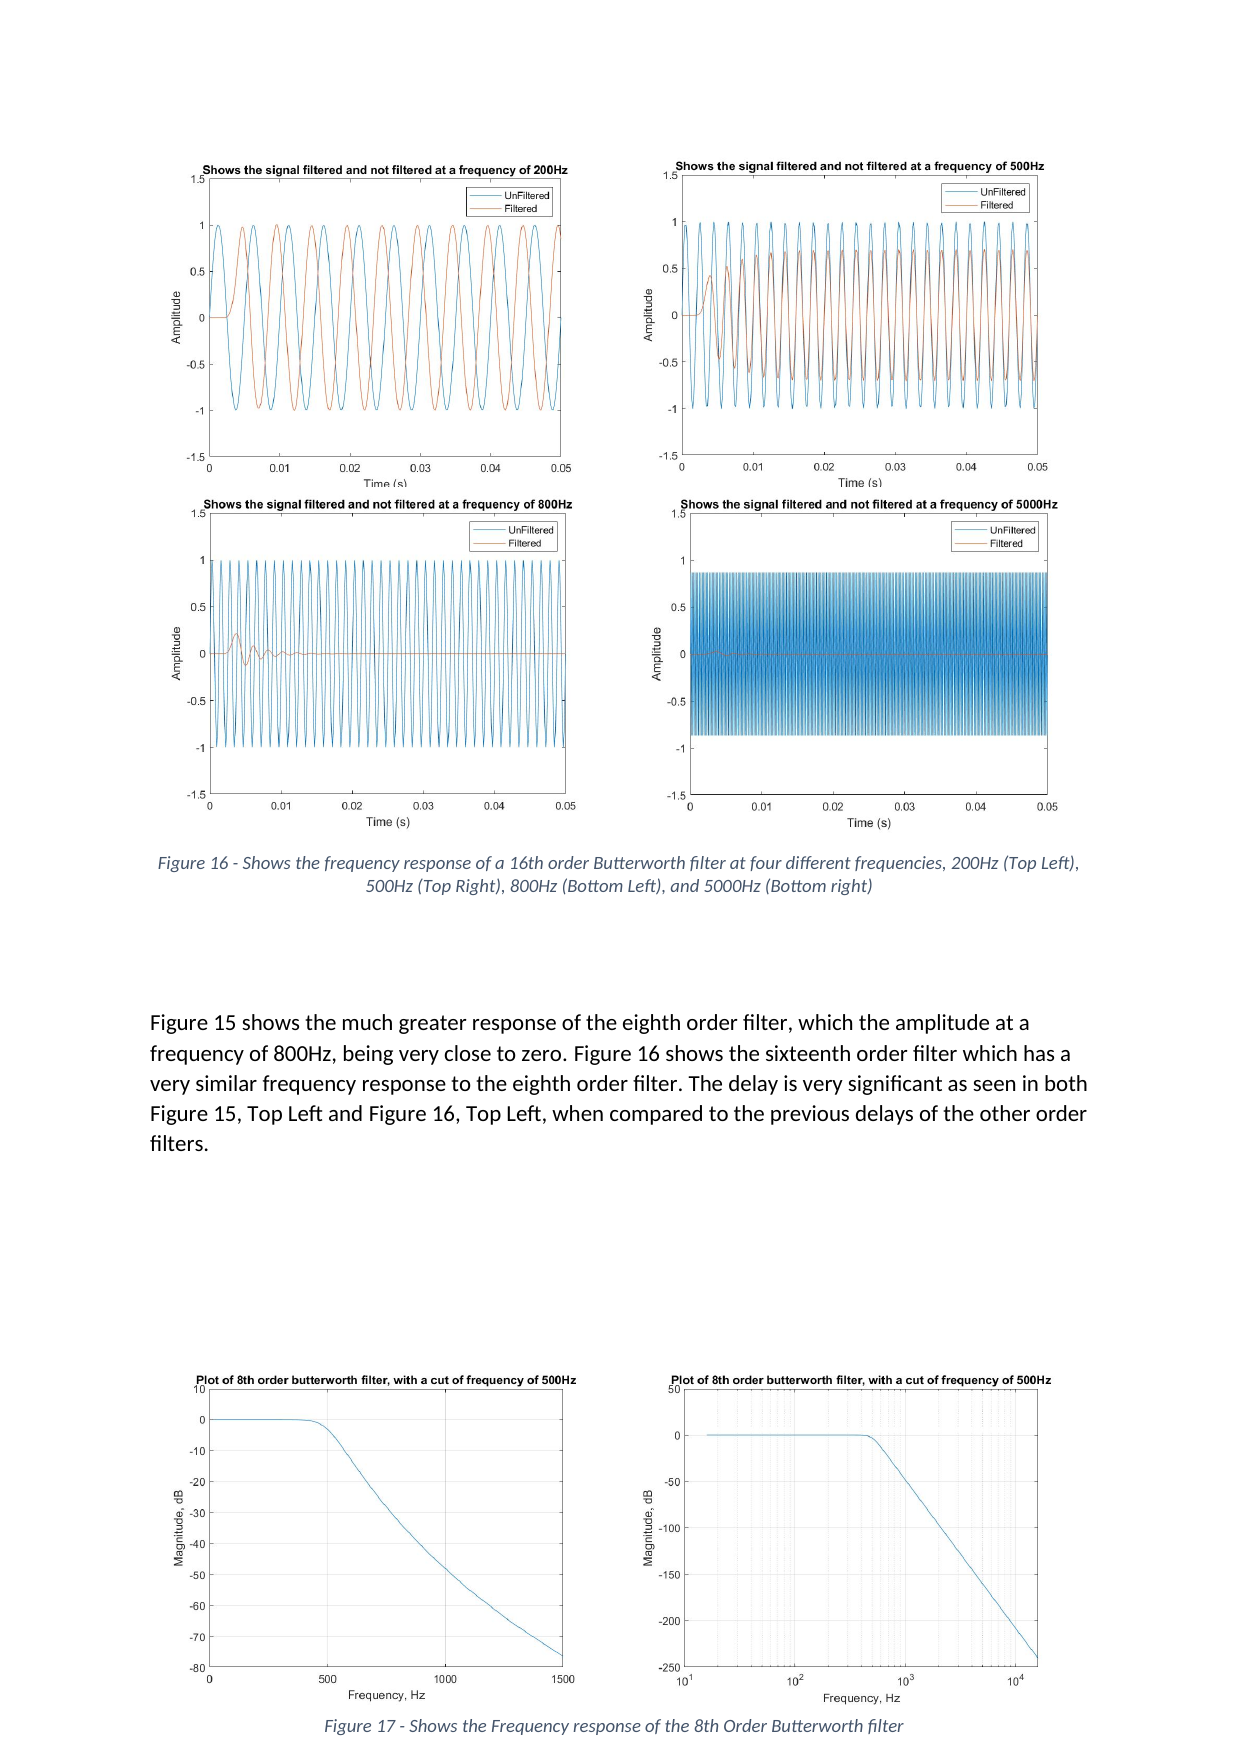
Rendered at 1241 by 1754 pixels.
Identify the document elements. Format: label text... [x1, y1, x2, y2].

picture [150, 1363, 606, 1705]
text Figure 15 shows the much greater response of the eighth order filter, which the amplitude at a frequency of 800Hz, being very close to zero. Figure 16 shows the sixteenth order filter which has a very similar frequency response to the eighth order filter. The delay is very significant as seen in both Figure 15, Top Left and Figure 16, Top Left, when compared to the previous delays of the other order filters. [150, 1008, 1090, 1157]
picture [622, 149, 1091, 833]
picture [150, 153, 609, 832]
picture [625, 1363, 1081, 1705]
